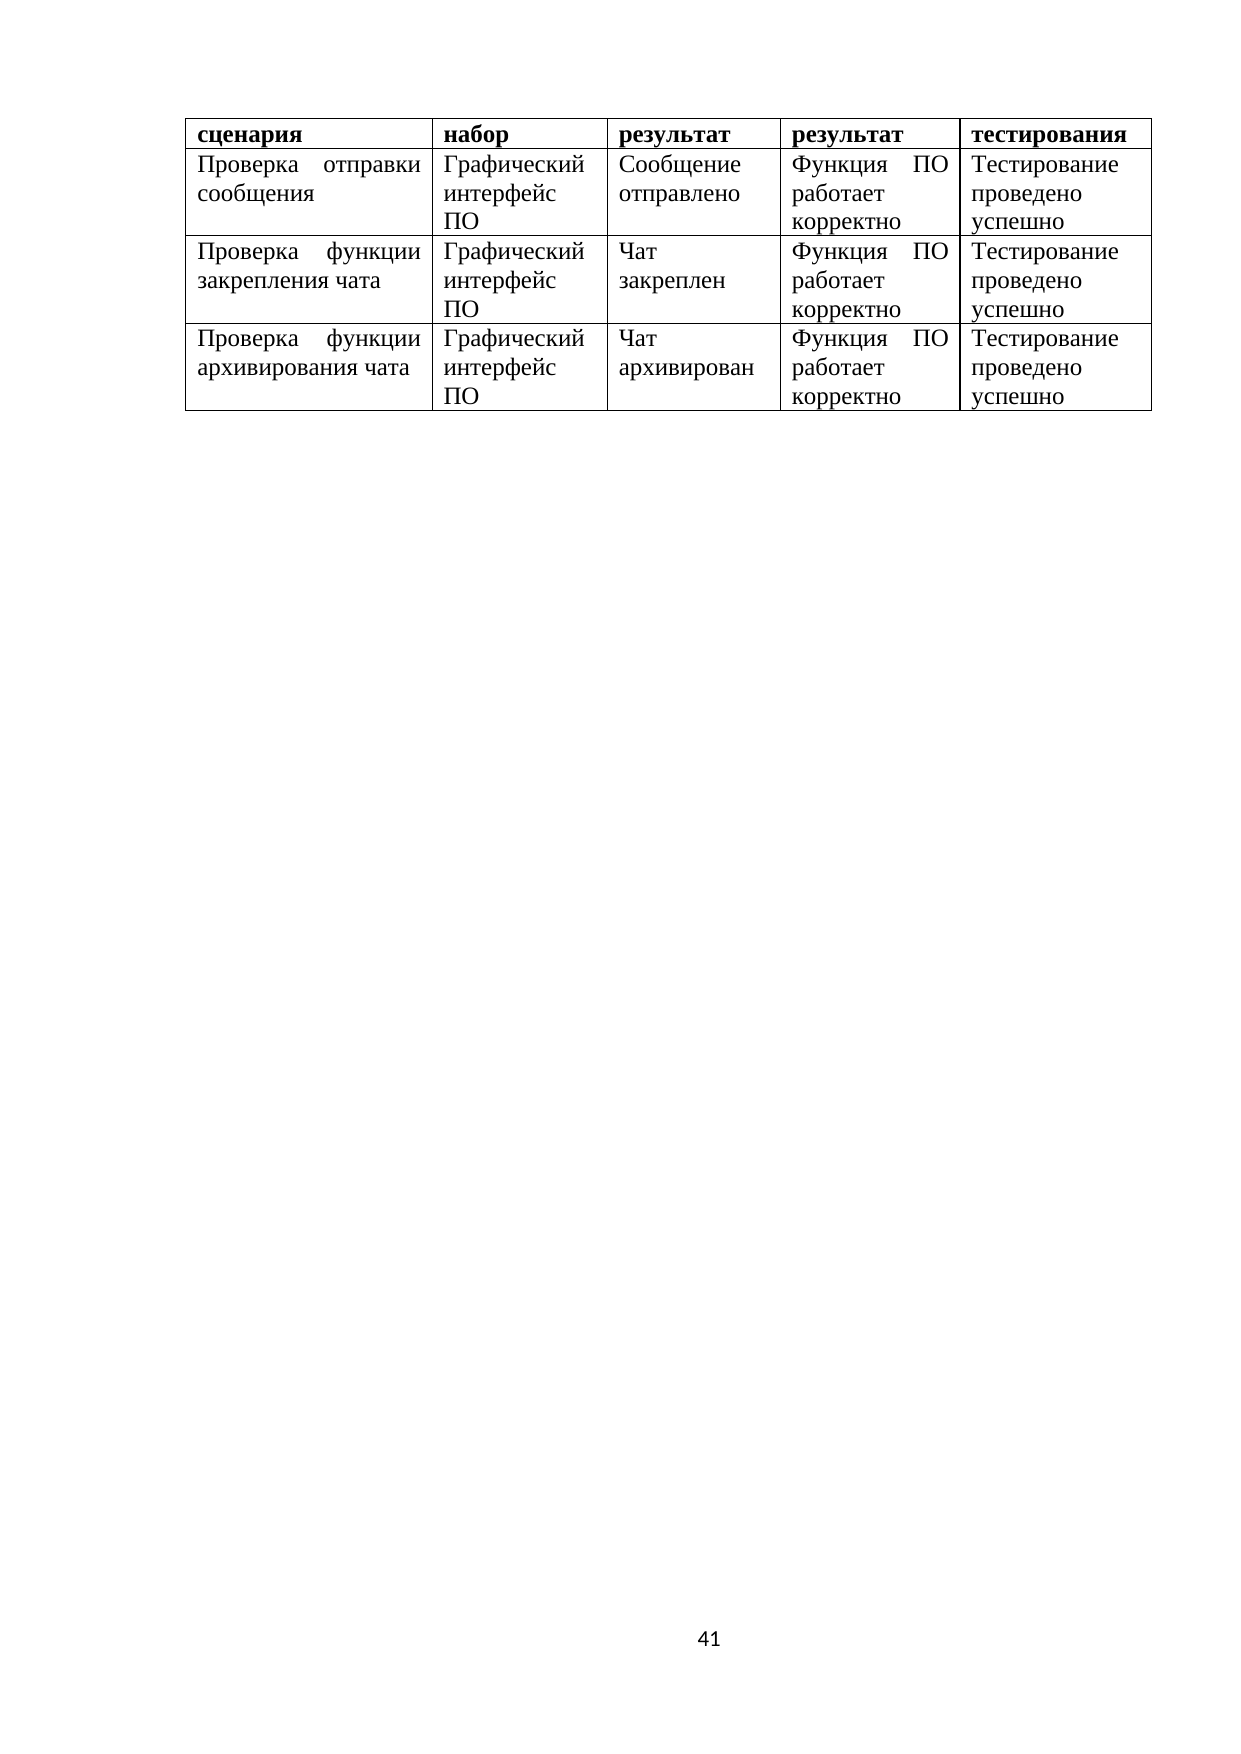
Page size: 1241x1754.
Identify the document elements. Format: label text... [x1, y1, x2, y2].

table_cell Тестирование проведено успешно [961, 324, 1151, 410]
table_cell Проверка функции архивирования чата [186, 324, 432, 410]
table_header Ожидаемый результат [608, 119, 780, 148]
table_cell Тестирование проведено успешно [961, 149, 1151, 235]
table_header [781, 119, 959, 148]
table_cell Сообщение отправлено [608, 149, 780, 235]
table_header Тестовый набор [433, 119, 607, 148]
table_cell Проверка отправки сообщения [186, 149, 432, 235]
table_cell Графический интерфейс ПО [433, 149, 607, 235]
table_cell Графический интерфейс ПО [433, 324, 607, 410]
table_cell Графический интерфейс ПО [433, 236, 607, 322]
table_cell Чат архивирован [608, 324, 780, 410]
table_cell Тестирование проведено успешно [961, 236, 1151, 322]
table_cell Чат закреплен [608, 236, 780, 322]
table_cell Функция ПО работает корректно [781, 149, 959, 235]
table_cell Проверка функции закрепления чата [186, 236, 432, 322]
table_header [186, 119, 432, 148]
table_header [961, 119, 1151, 148]
table_cell Функция ПО работает корректно [781, 236, 959, 322]
table_cell Функция ПО работает корректно [781, 324, 959, 410]
